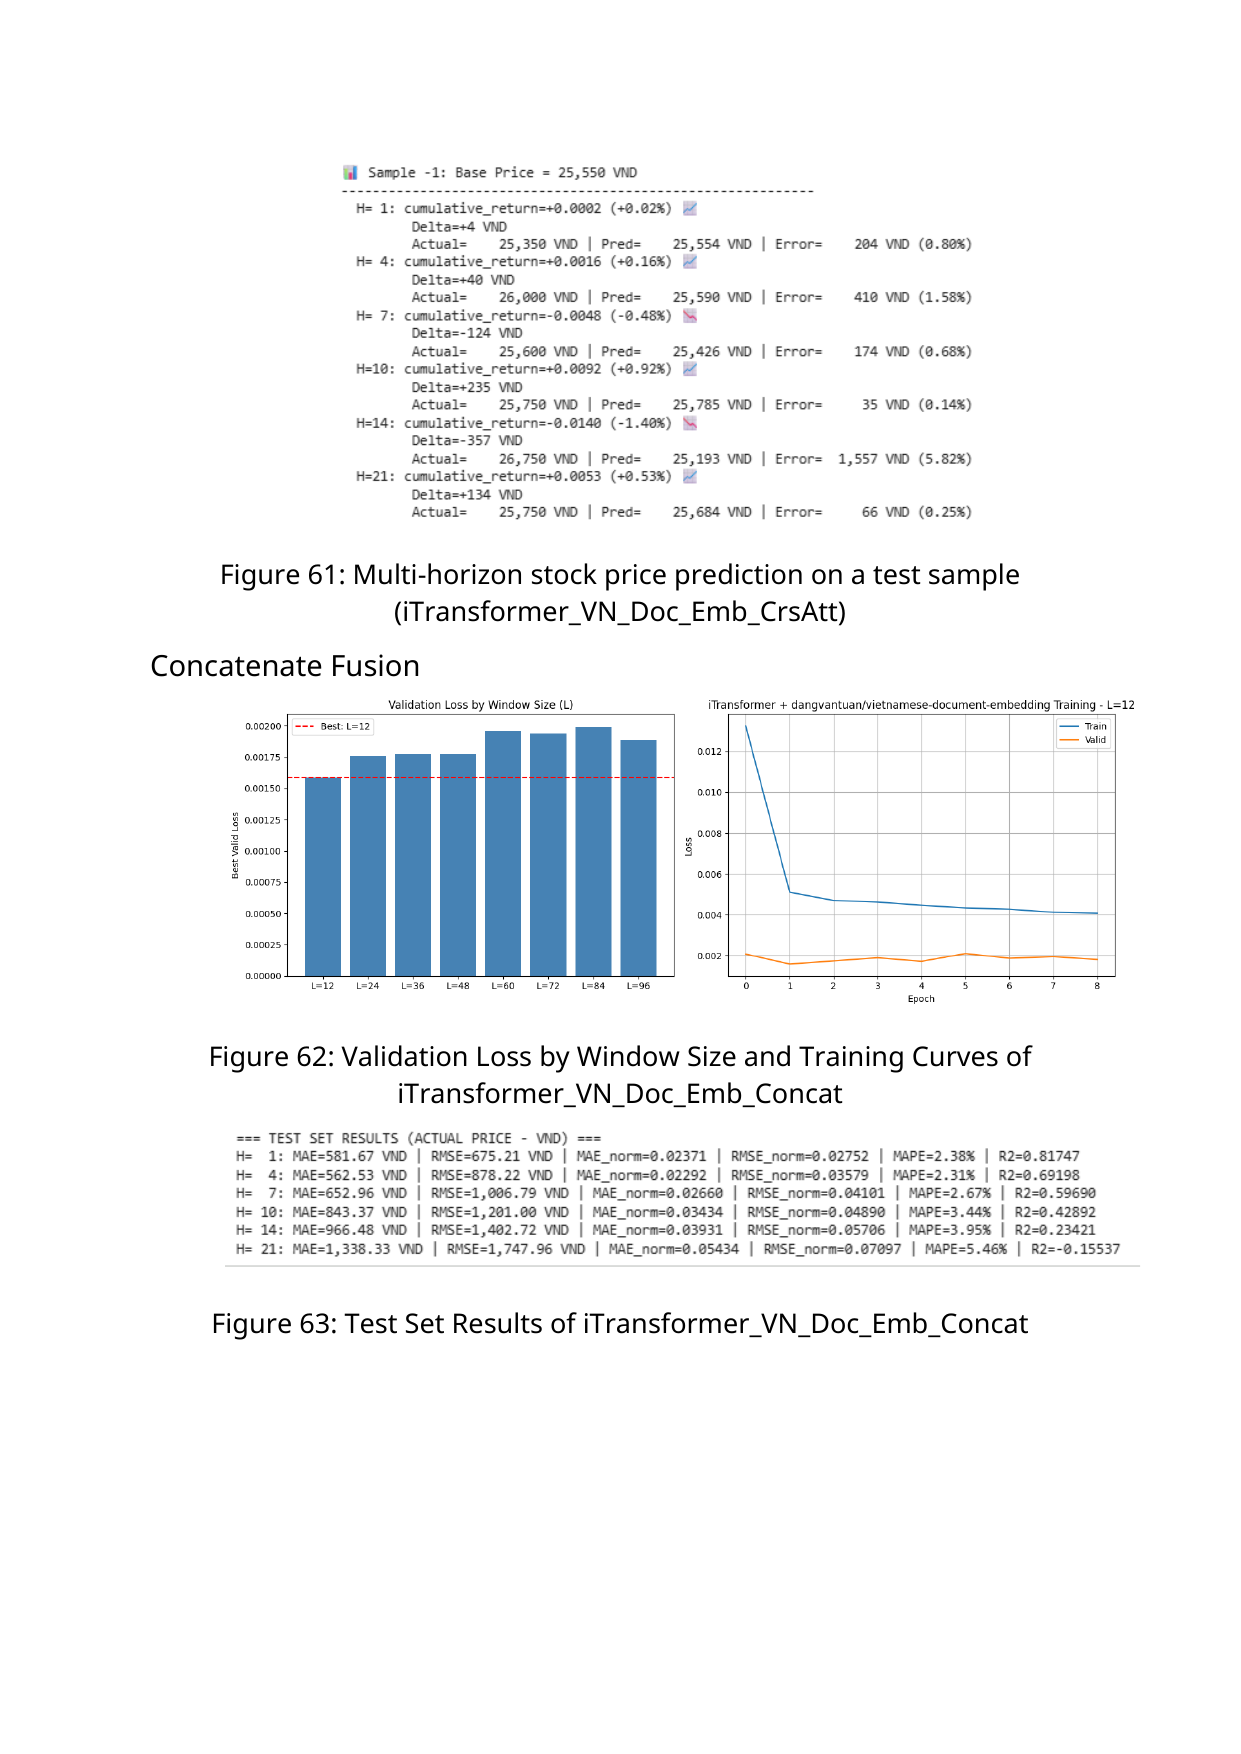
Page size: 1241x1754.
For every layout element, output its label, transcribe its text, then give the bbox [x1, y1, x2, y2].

text Figure 61: Multi-horizon stock price prediction on a test sample (iTransformer_VN_Doc_Emb_CrsAtt) [150, 555, 1090, 629]
subtitle Concatenate Fusion [150, 646, 1090, 685]
text Figure 62: Validation Loss by Window Size and Training Curves of iTransformer_VN_Doc_Emb_Concat [150, 1037, 1090, 1111]
picture [225, 693, 1141, 1010]
picture [225, 1123, 1141, 1277]
picture [332, 150, 984, 528]
text Figure 63: Test Set Results of iTransformer_VN_Doc_Emb_Concat [150, 1304, 1090, 1341]
